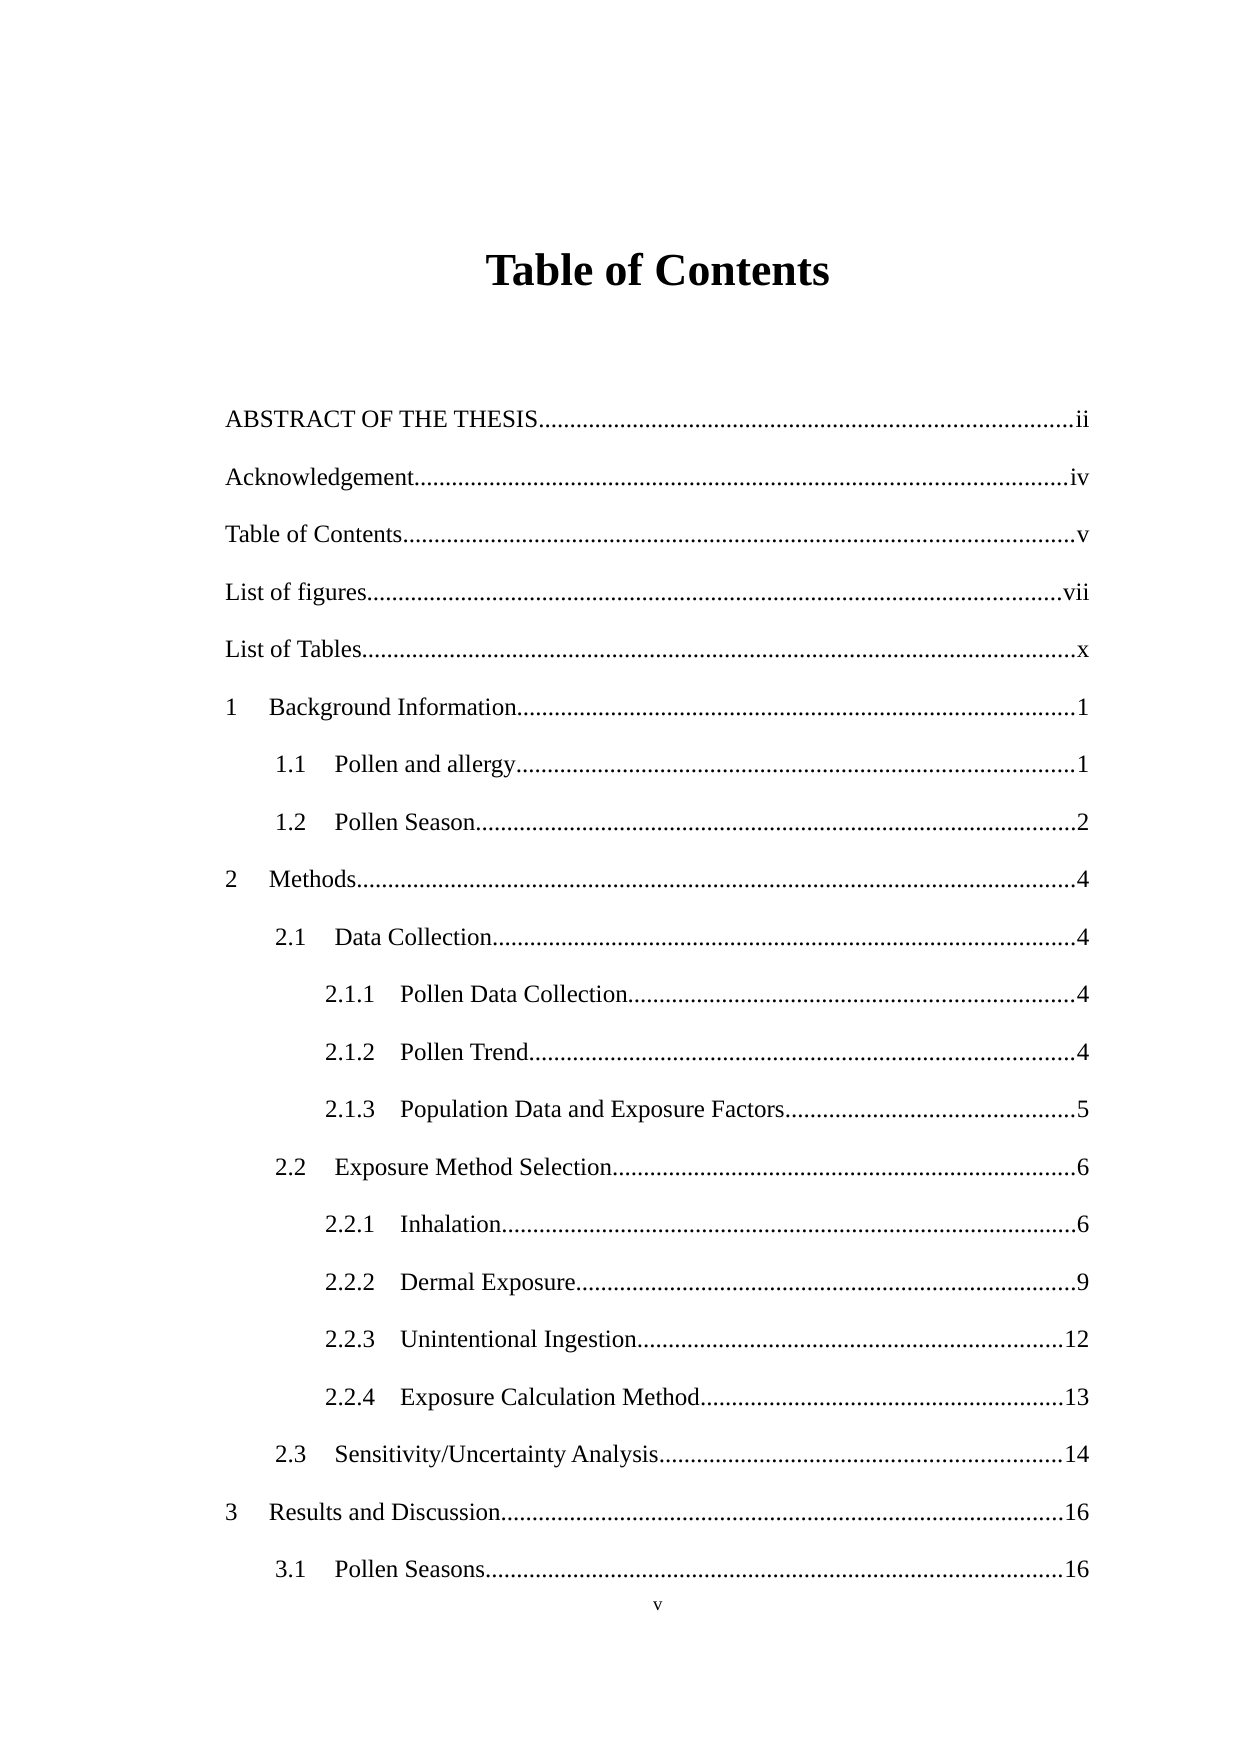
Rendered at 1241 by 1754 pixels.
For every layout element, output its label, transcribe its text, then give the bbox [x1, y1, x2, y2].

text Table of Contents v [225, 519, 1090, 548]
text 2.2.4 Exposure Calculation Method 13 [325, 1382, 1090, 1411]
text 2.1.2 Pollen Trend 4 [325, 1037, 1090, 1066]
subtitle Table of Contents [225, 243, 1090, 296]
text 3.1 Pollen Seasons 16 [275, 1554, 1090, 1583]
text 2.2.3 Unintentional Ingestion 12 [325, 1324, 1090, 1353]
text 2.1 Data Collection 4 [275, 922, 1090, 951]
text 2.2.2 Dermal Exposure 9 [325, 1267, 1090, 1296]
text 2.2.1 Inhalation 6 [325, 1209, 1090, 1238]
text ABSTRACT OF THE THESIS ii [225, 404, 1090, 433]
text 1 Background Information 1 [225, 692, 1090, 721]
text 3 Results and Discussion 16 [225, 1497, 1090, 1526]
text 1.2 Pollen Season 2 [275, 807, 1090, 836]
text 2.2 Exposure Method Selection 6 [275, 1152, 1090, 1181]
text 2.3 Sensitivity/Uncertainty Analysis 14 [275, 1439, 1090, 1468]
text 2 Methods 4 [225, 864, 1090, 893]
text Acknowledgement iv [225, 462, 1090, 491]
text 1.1 Pollen and allergy 1 [275, 749, 1090, 778]
text 2.1.1 Pollen Data Collection 4 [325, 979, 1090, 1008]
text 2.1.3 Population Data and Exposure Factors 5 [325, 1094, 1090, 1123]
text List of figures vii [225, 577, 1090, 606]
text List of Tables x [225, 634, 1090, 663]
